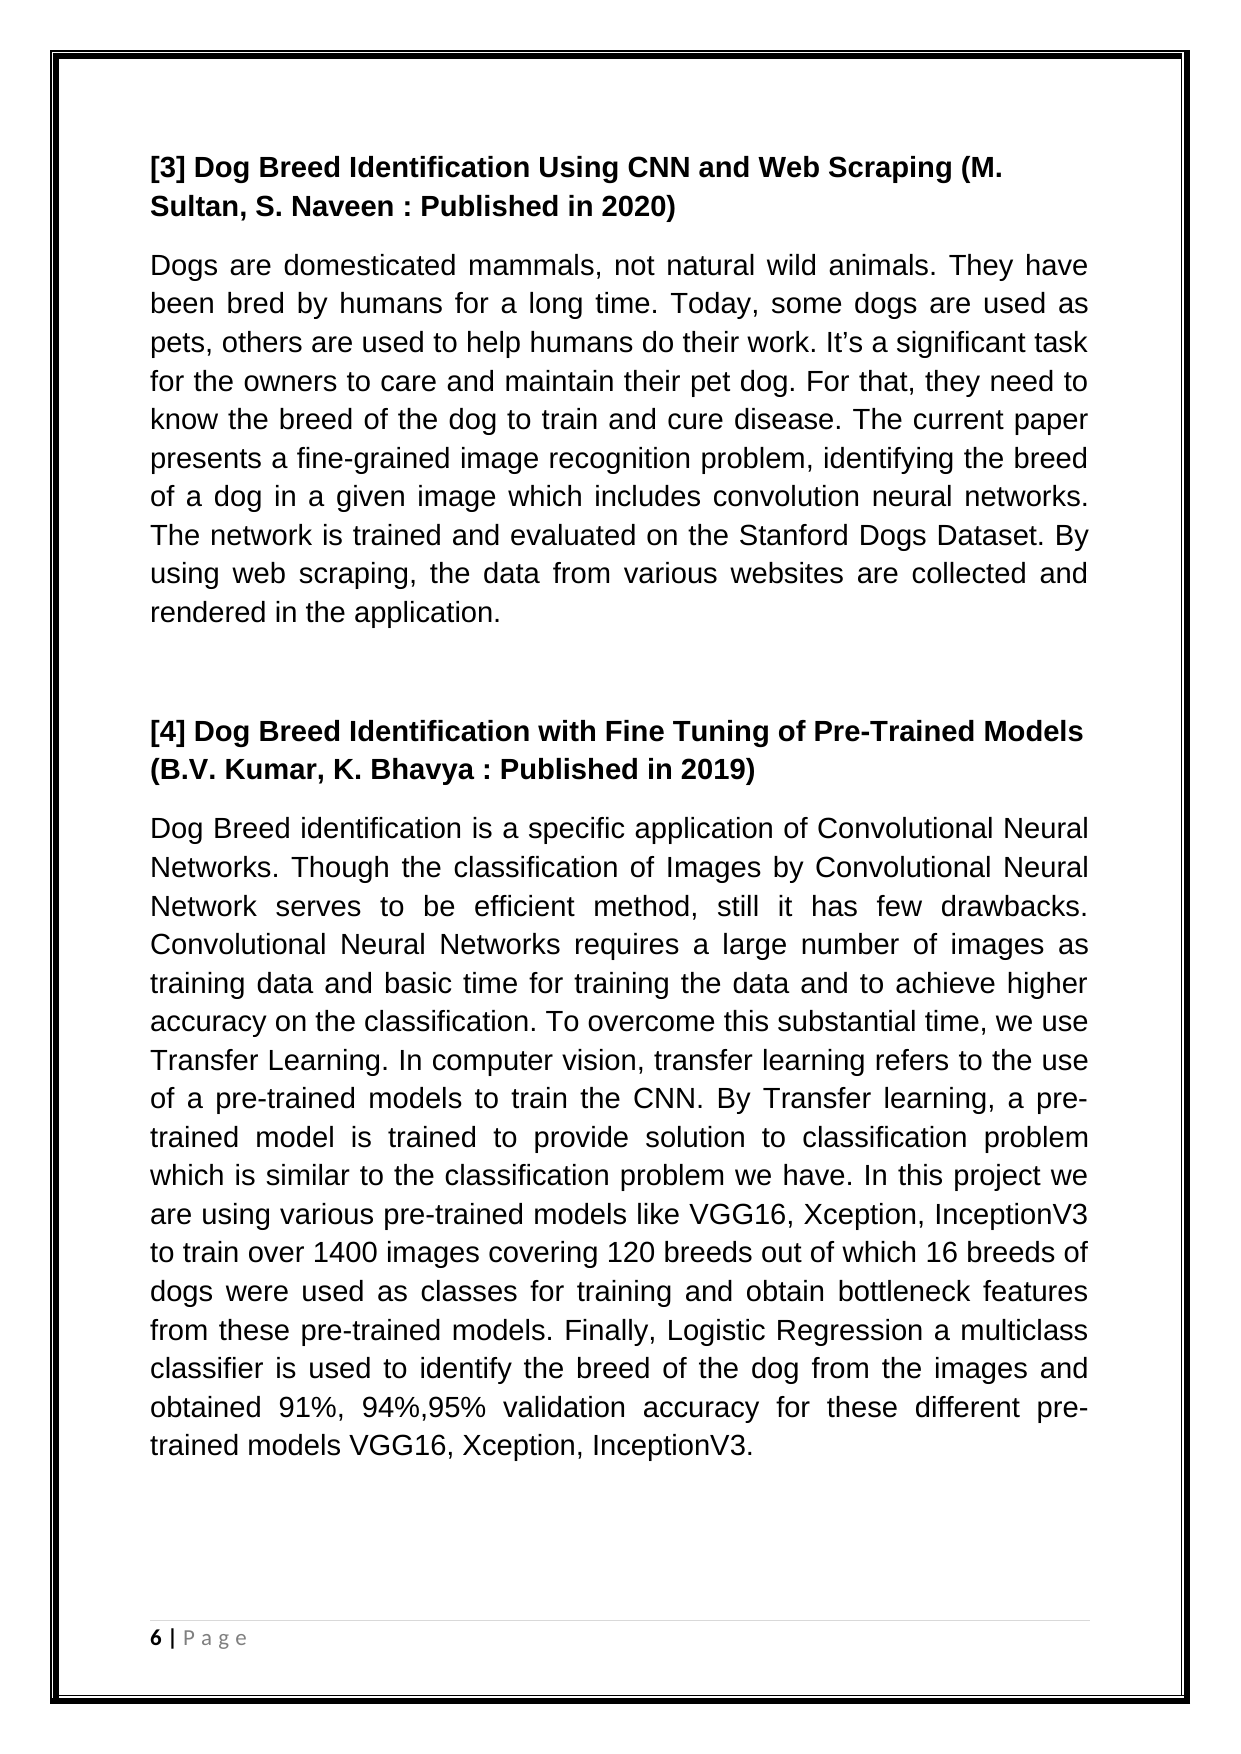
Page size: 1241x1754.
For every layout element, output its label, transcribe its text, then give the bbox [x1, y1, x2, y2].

text [4] Dog Breed Identification with Fine Tuning of Pre-Trained Models (B.V. Kumar, K. Bhavya : Published in 2019) [150, 713, 1090, 786]
text [3] Dog Breed Identification Using CNN and Web Scraping (M. Sultan, S. Naveen : Published in 2020) [150, 150, 1090, 222]
text Dogs are domesticated mammals, not natural wild animals. They have been bred by humans for a long time. Today, some dogs are used as pets, others are used to help humans do their work. It’s a significant task for the owners to care and maintain their pet dog. For that, they need to know the breed of the dog to train and cure disease. The current paper presents a fine-grained image recognition problem, identifying the breed of a dog in a given image which includes convolution neural networks. The network is trained and evaluated on the Stanford Dogs Dataset. By using web scraping, the data from various websites are collected and rendered in the application. [150, 248, 1090, 628]
text Dog Breed identification is a specific application of Convolutional Neural Networks. Though the classification of Images by Convolutional Neural Network serves to be efficient method, still it has few drawbacks. Convolutional Neural Networks requires a large number of images as training data and basic time for training the data and to achieve higher accuracy on the classification. To overcome this substantial time, we use Transfer Learning. In computer vision, transfer learning refers to the use of a pre-trained models to train the CNN. By Transfer learning, a pre-trained model is trained to provide solution to classification problem which is similar to the classification problem we have. In this project we are using various pre-trained models like VGG16, Xception, InceptionV3 to train over 1400 images covering 120 breeds out of which 16 breeds of dogs were used as classes for training and obtain bottleneck features from these pre-trained models. Finally, Logistic Regression a multiclass classifier is used to identify the breed of the dog from the images and obtained 91%, 94%,95% validation accuracy for these different pre-trained models VGG16, Xception, InceptionV3. [150, 811, 1090, 1462]
